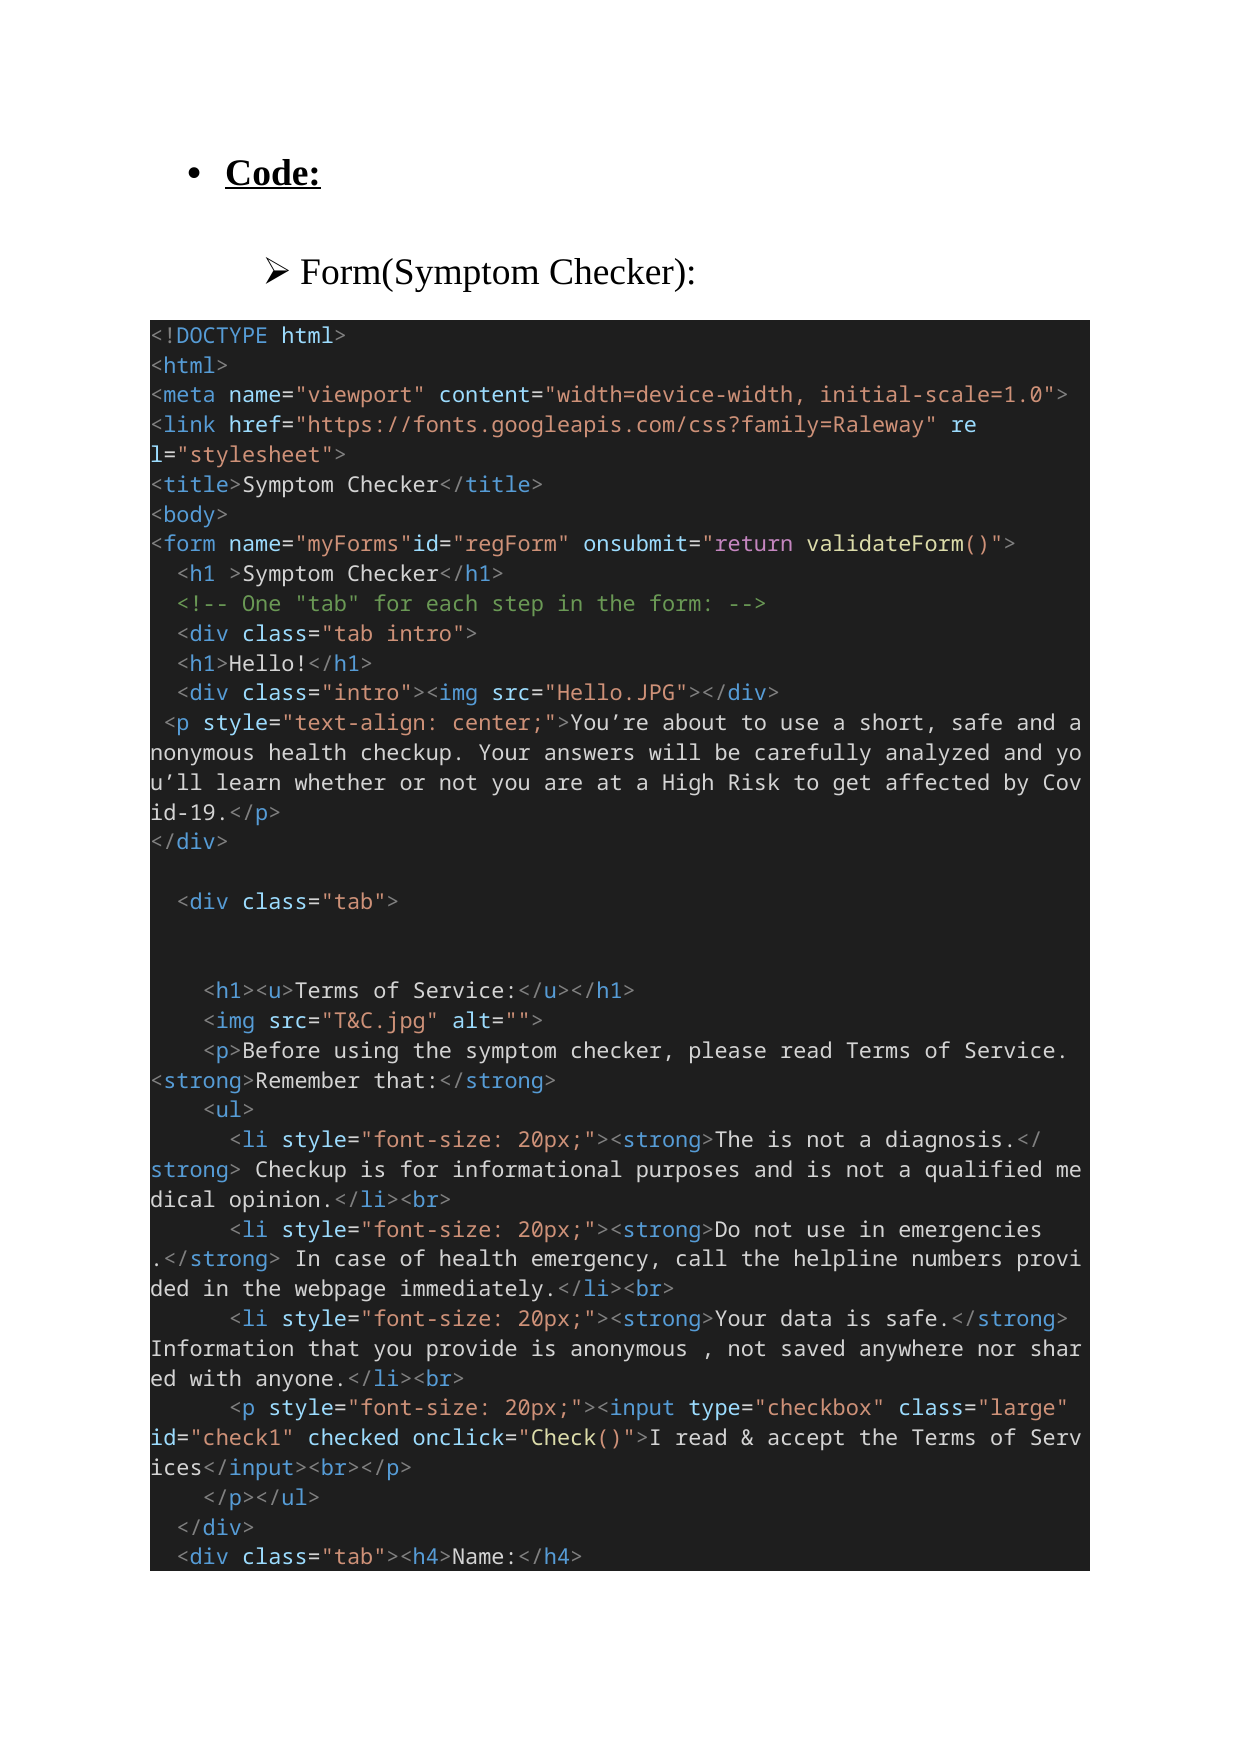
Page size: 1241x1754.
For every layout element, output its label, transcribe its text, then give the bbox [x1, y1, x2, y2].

text <div class="tab intro"> [150, 618, 1090, 647]
text <p style="font-size: 20px;"><input type="checkbox" class="large" id="check1" checked onclick="Check()">I read & accept the Terms of Services</input><br></p> [150, 1392, 1090, 1482]
text <li style="font-size: 20px;"><strong>The is not a diagnosis.</strong> Checkup is for informational purposes and is not a qualified medical opinion.</li><br> [150, 1124, 1090, 1213]
text <div class="tab"> [150, 886, 1090, 916]
text <!DOCTYPE html> [150, 320, 1090, 349]
text <li style="font-size: 20px;"><strong>Your data is safe.</strong> Information that you provide is anonymous , not saved anywhere nor shared with anyone.</li><br> [150, 1303, 1090, 1392]
text <meta name="viewport" content="width=device-width, initial-scale=1.0"> [150, 379, 1090, 409]
text <p style="text-align: center;">You’re about to use a short, safe and anonymous health checkup. Your answers will be carefully analyzed and you’ll learn whether or not you are at a High Risk to get affected by Covid-19.</p> [150, 707, 1090, 826]
text <div class="tab"><h4>Name:</h4> [150, 1541, 1090, 1571]
text <li style="font-size: 20px;"><strong>Do not use in emergencies.</strong> In case of health emergency, call the helpline numbers provided in the webpage immediately.</li><br> [150, 1213, 1090, 1303]
text </div> [150, 1511, 1090, 1541]
text <title>Symptom Checker</title> [150, 469, 1090, 498]
text <div class="intro"><img src="Hello.JPG"></div> [150, 677, 1090, 707]
text <ul> [150, 1094, 1090, 1124]
text <body> [150, 498, 1090, 528]
text <!-- One "tab" for each step in the form: --> [150, 588, 1090, 618]
text <img src="T&C.jpg" alt=""> [150, 1005, 1090, 1035]
list Code: [187, 150, 1090, 193]
text <link href="https://fonts.googleapis.com/css?family=Raleway" rel="stylesheet"> [150, 409, 1090, 469]
list Form(Symptom Checker): [262, 249, 1090, 292]
text <h1><u>Terms of Service:</u></h1> [150, 975, 1090, 1005]
text <form name="myForms"id="regForm" onsubmit="return validateForm()"> [150, 528, 1090, 558]
text <html> [150, 349, 1090, 379]
text <h1 >Symptom Checker</h1> [150, 558, 1090, 588]
text </p></ul> [150, 1482, 1090, 1511]
text <h1>Hello!</h1> [150, 647, 1090, 677]
text </div> [150, 826, 1090, 856]
text <p>Before using the symptom checker, please read Terms of Service. <strong>Remember that:</strong> [150, 1035, 1090, 1094]
